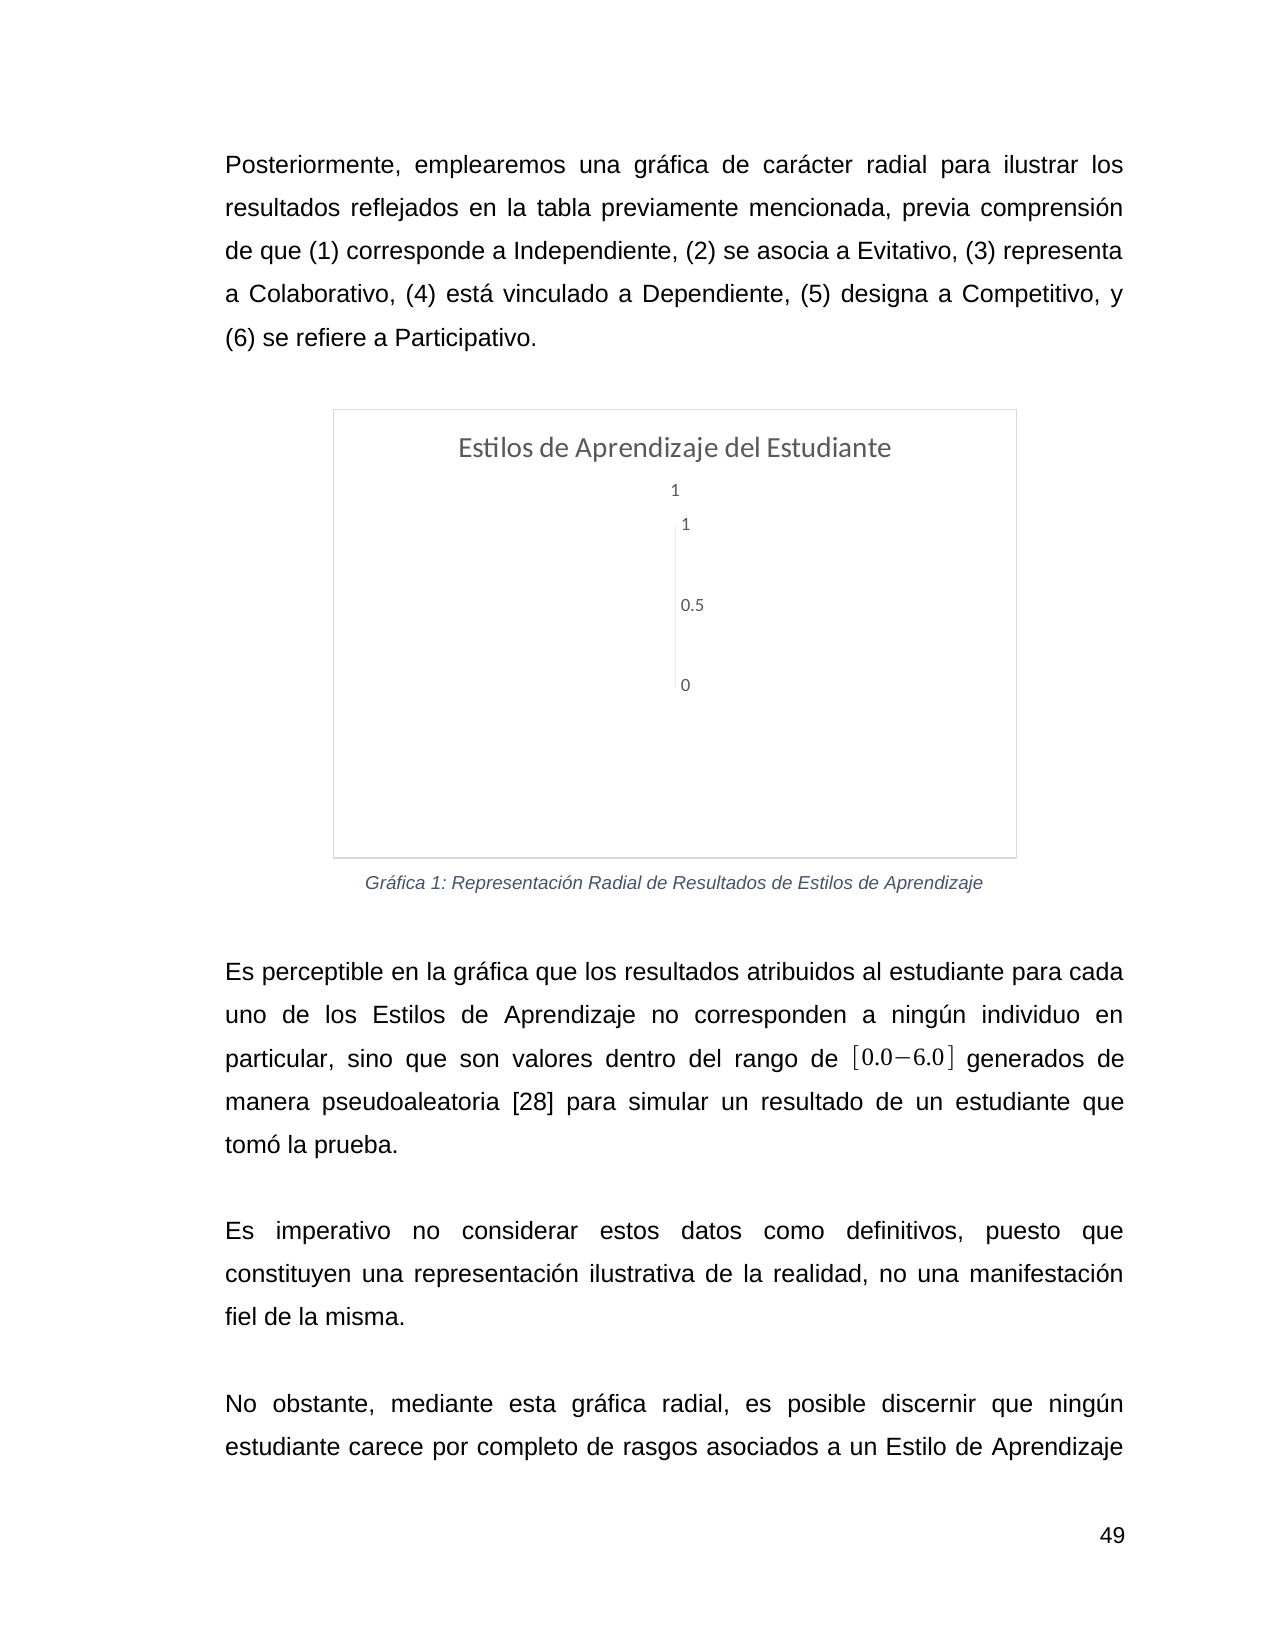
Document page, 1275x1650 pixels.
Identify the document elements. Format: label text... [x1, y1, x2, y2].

text Es imperativo no considerar estos datos como definitivos, puesto que constituyen una representación ilustrativa de la realidad, no una manifestación fiel de la misma. [225, 1216, 1125, 1331]
text Gráfica 1: Representación Radial de Resultados de Estilos de Aprendizaje [225, 872, 1125, 893]
text Es perceptible en la gráfica que los resultados atribuidos al estudiante para cada uno de los Estilos de Aprendizaje no corresponden a ningún individuo en particular, sino que son valores dentro del rango de generados de manera pseudoaleatoria para simular un resultado de un estudiante que tomó la prueba. [225, 957, 1125, 1159]
text Posteriormente, emplearemos una gráfica de carácter radial para ilustrar los resultados reflejados en la tabla previamente mencionada, previa comprensión de que (1) corresponde a Independiente, (2) se asocia a Evitativo, (3) representa a Colaborativo, (4) está vinculado a Dependiente, (5) designa a Competitivo, y (6) se refiere a Participativo. [225, 150, 1125, 351]
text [225, 1389, 1125, 1461]
